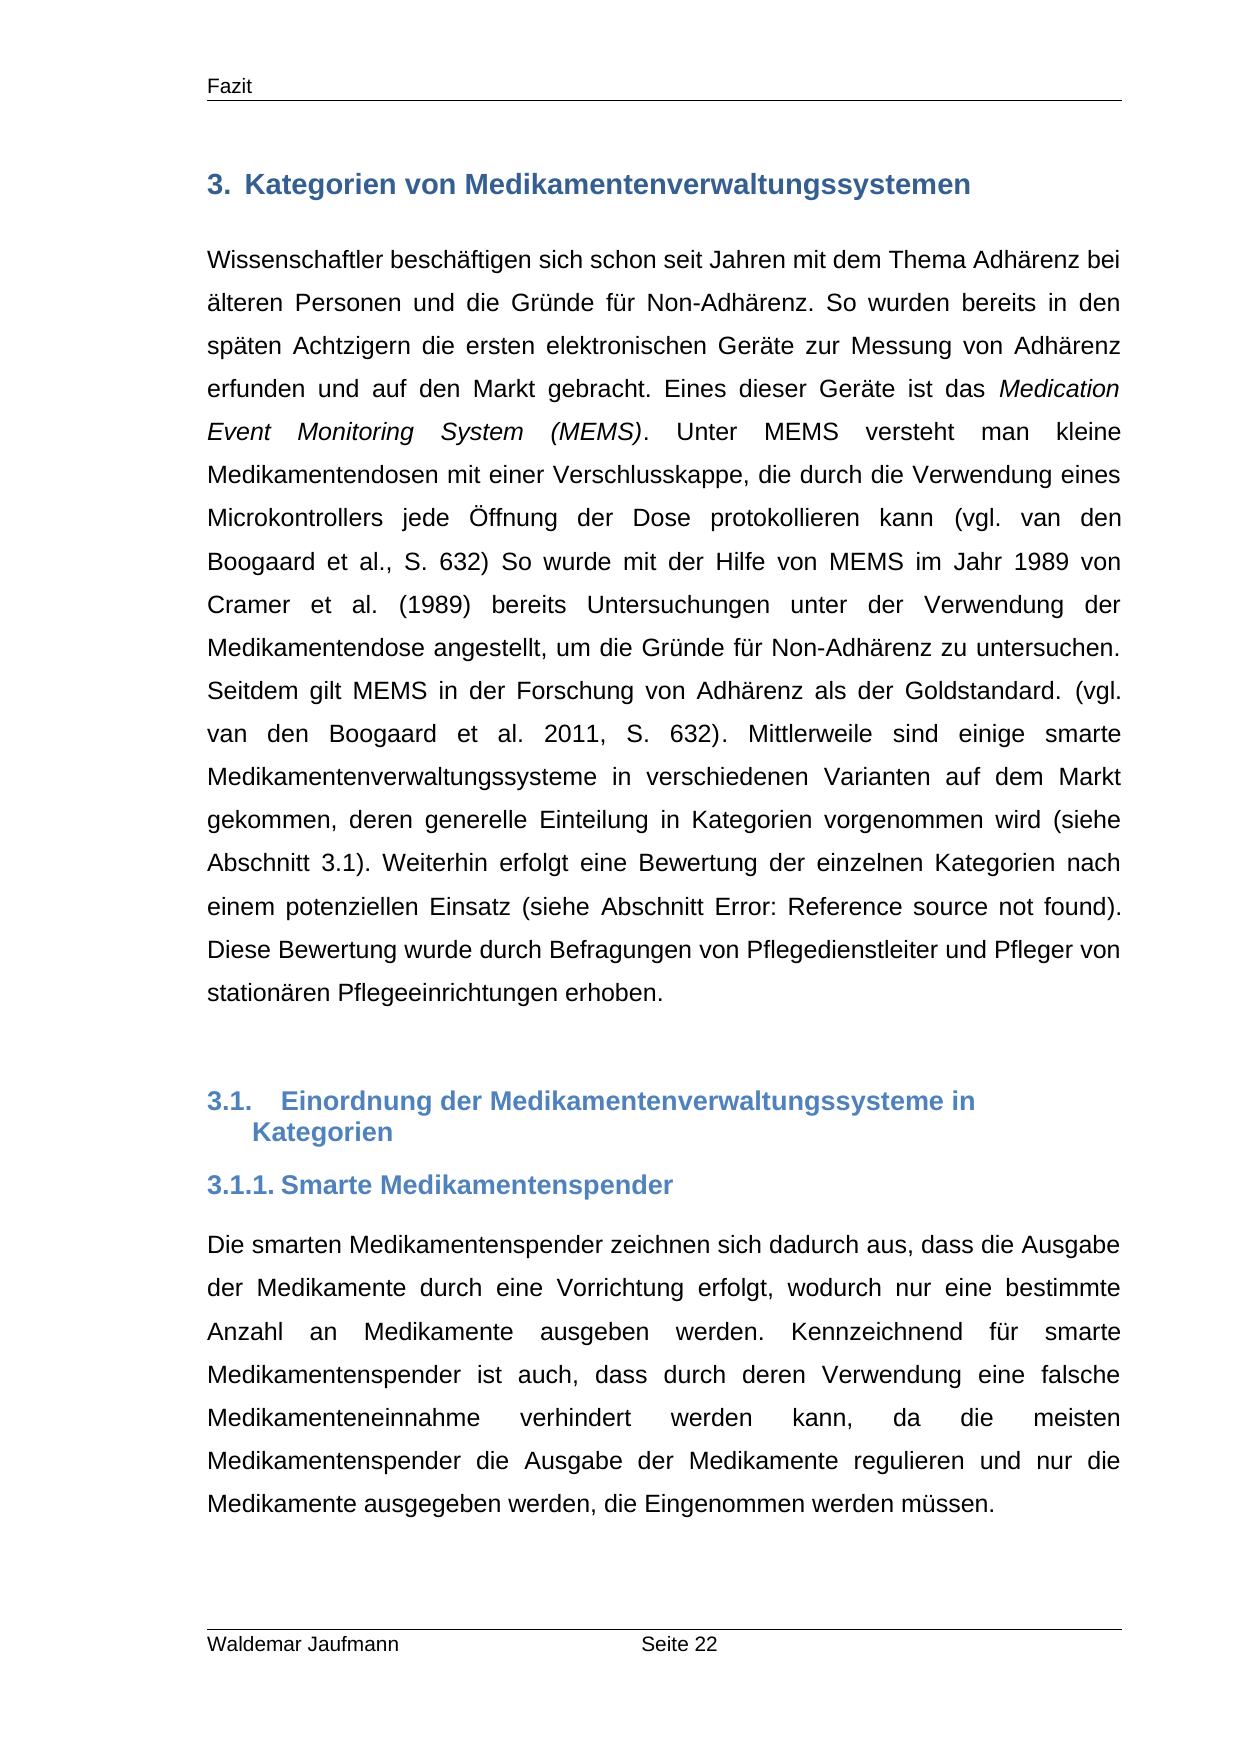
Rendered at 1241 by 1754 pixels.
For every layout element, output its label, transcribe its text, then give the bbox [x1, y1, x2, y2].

subtitle Einordnung der Medikamentenverwaltungssysteme in Kategorien [207, 1085, 1122, 1147]
subtitle Smarte Medikamentenspender [207, 1168, 1122, 1201]
text Wissenschaftler beschäftigen sich schon seit Jahren mit dem Thema Adhärenz bei älteren Personen und die Gründe für Non-Adhärenz. So wurden bereits in den späten Achtzigern die ersten elektronischen Geräte zur Messung von Adhärenz erfunden und auf den Markt gebracht. Eines dieser Geräte ist das Medication Event Monitoring System (MEMS). Unter MEMS versteht man kleine Medikamentendosen mit einer Verschlusskappe, die durch die Verwendung eines Microkontrollers jede Öffnung der Dose protokollieren kann (vgl. van den Boogaard et al., S. 632) So wurde mit der Hilfe von MEMS im Jahr 1989 von Cramer et al. (1989) bereits Untersuchungen unter der Verwendung der Medikamentendose angestellt, um die Gründe für Non-Adhärenz zu untersuchen. Seitdem gilt MEMS in der Forschung von Adhärenz als der Goldstandard. (vgl. van den Boogaard et al. 2011, S. 632). Mittlerweile sind einige smarte Medikamentenverwaltungssysteme in verschiedenen Varianten auf dem Markt gekommen, deren generelle Einteilung in Kategorien vorgenommen wird (siehe Abschnitt 3.1). Weiterhin erfolgt eine Bewertung der einzelnen Kategorien nach einem potenziellen Einsatz (siehe Abschnitt 3.2). Diese Bewertung wurde durch Befragungen von Pflegedienstleiter und Pfleger von stationären Pflegeeinrichtungen erhoben. [207, 244, 1122, 1006]
text Die smarten Medikamentenspender zeichnen sich dadurch aus, dass die Ausgabe der Medikamente durch eine Vorrichtung erfolgt, wodurch nur eine bestimmte Anzahl an Medikamente ausgeben werden. Kennzeichnend für smarte Medikamentenspender ist auch, dass durch deren Verwendung eine falsche Medikamenteneinnahme verhindert werden kann, da die meisten Medikamentenspender die Ausgabe der Medikamente regulieren und nur die Medikamente ausgegeben werden, die Eingenommen werden müssen. [207, 1230, 1122, 1518]
subtitle Kategorien von Medikamentenverwaltungssystemen [207, 168, 1122, 201]
